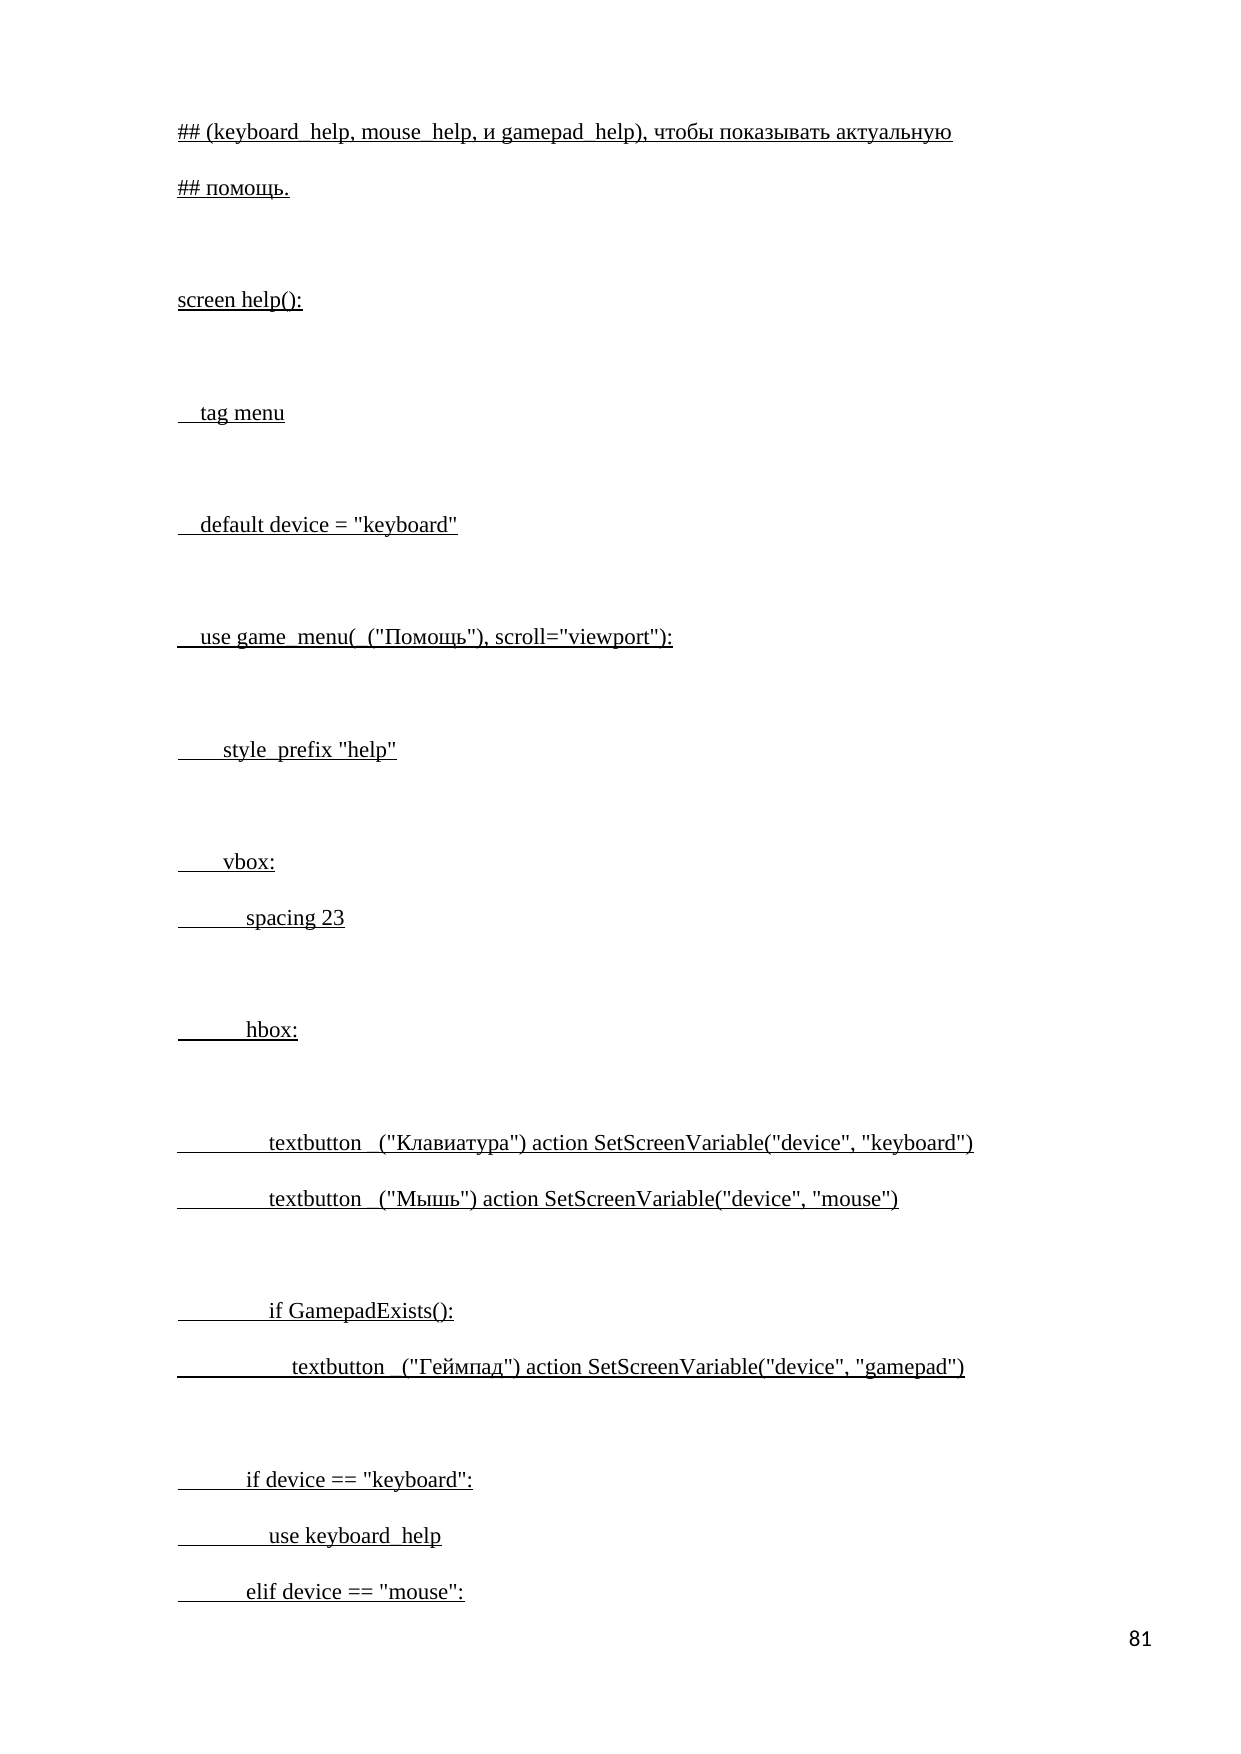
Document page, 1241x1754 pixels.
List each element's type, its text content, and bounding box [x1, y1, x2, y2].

text spacing 23 [177, 904, 1152, 931]
text style_prefix "help" [177, 736, 1152, 762]
text if GamepadExists(): [177, 1297, 1152, 1323]
text ## помощь. [177, 174, 1152, 201]
text default device = "keyboard" [177, 511, 1152, 537]
text textbutton _("Клавиатура") action SetScreenVariable("device", "keyboard") [177, 1129, 1152, 1155]
text textbutton _("Мышь") action SetScreenVariable("device", "mouse") [177, 1185, 1152, 1211]
text textbutton _("Геймпад") action SetScreenVariable("device", "gamepad") [177, 1353, 1152, 1380]
text elif device == "mouse": [177, 1578, 1152, 1604]
text ## (keyboard_help, mouse_help, и gamepad_help), чтобы показывать актуальную [177, 118, 1152, 144]
text screen help(): [177, 287, 1152, 313]
text hbox: [177, 1016, 1152, 1043]
text tag menu [177, 399, 1152, 425]
text use game_menu(_("Помощь"), scroll="viewport"): [177, 623, 1152, 650]
text vbox: [177, 848, 1152, 874]
text if device == "keyboard": [177, 1466, 1152, 1492]
text use keyboard_help [177, 1522, 1152, 1548]
